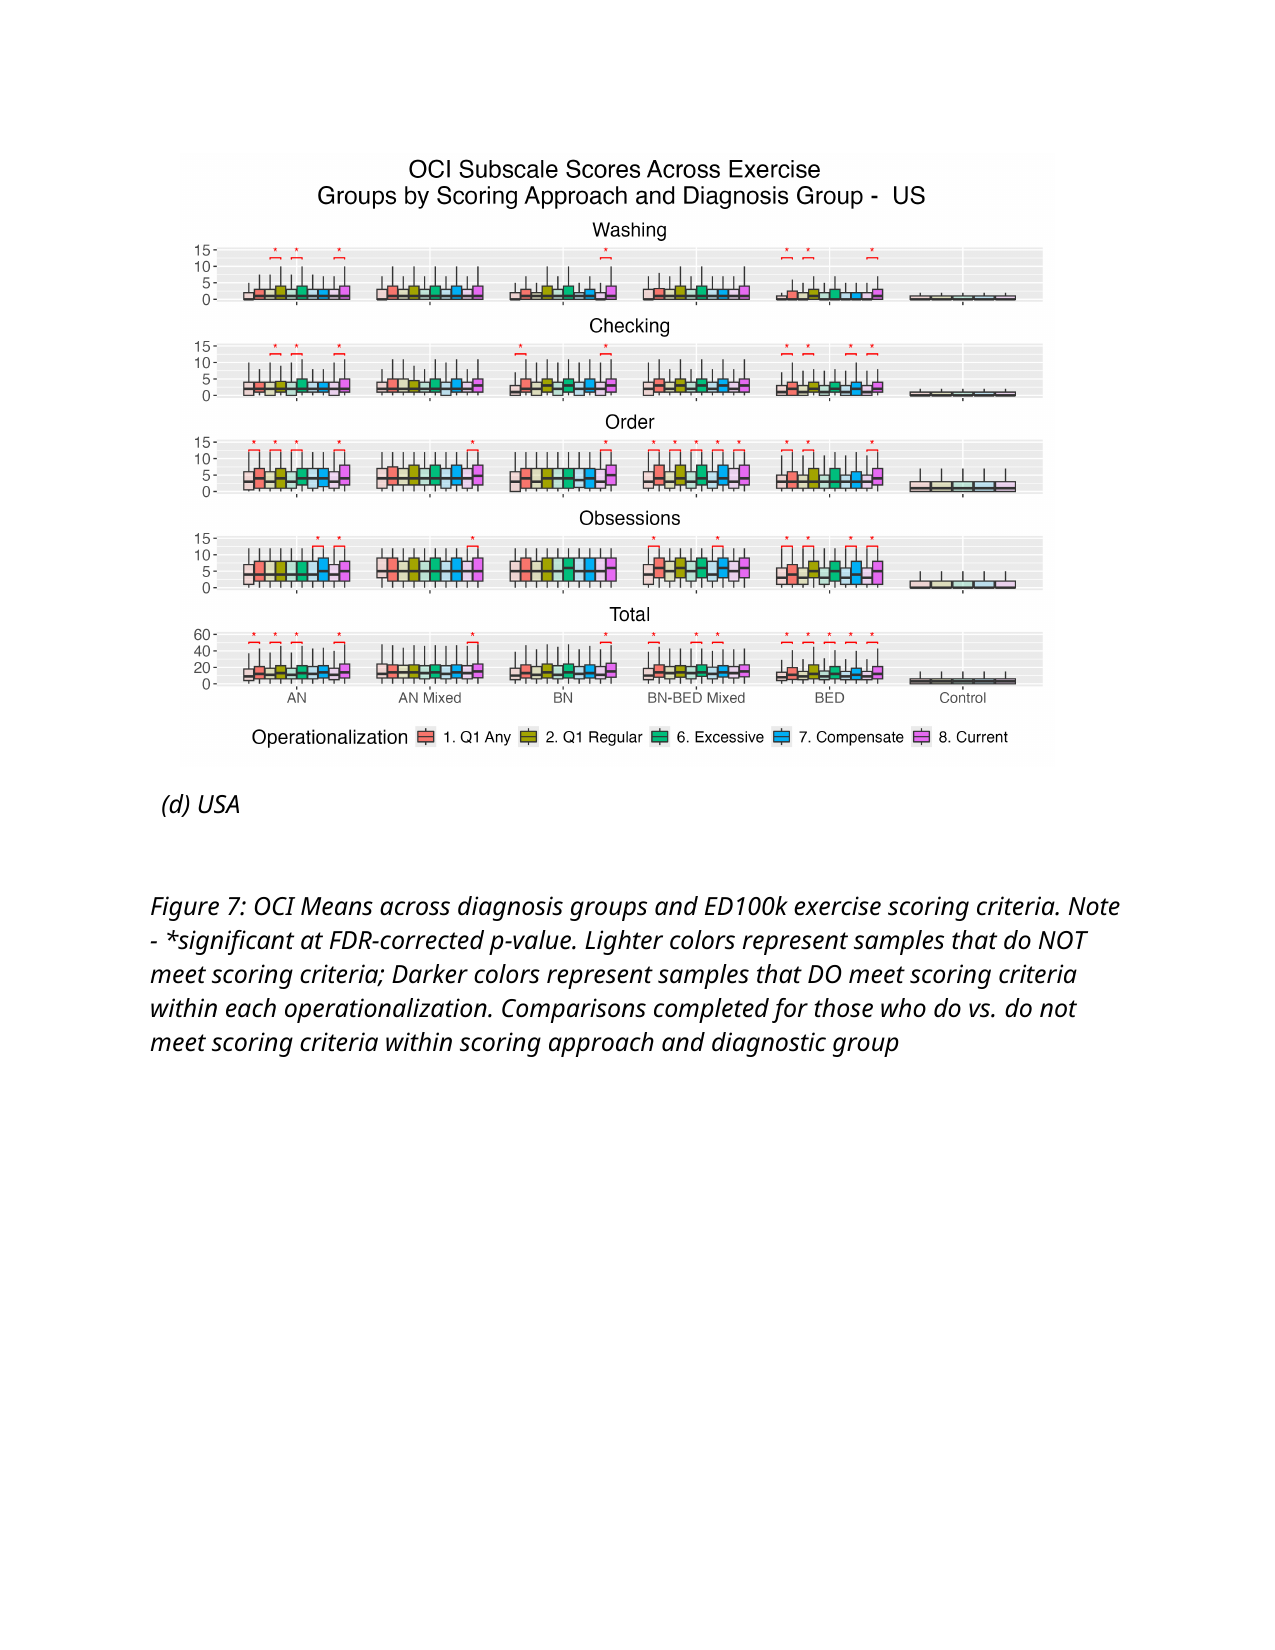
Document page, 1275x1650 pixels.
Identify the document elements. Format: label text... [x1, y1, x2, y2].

table_header [139, 150, 1094, 868]
text Figure 7: OCI Means across diagnosis groups and ED100k exercise scoring criteria. Note - *significant at FDR-corrected p-value. Lighter colors represent samples that do NOT meet scoring criteria; Darker colors represent samples that DO meet scoring criteria within each operationalization. Comparisons completed for those who do vs. do not meet scoring criteria within scoring approach and diagnostic group [150, 888, 1125, 1059]
picture [180, 153, 1055, 767]
